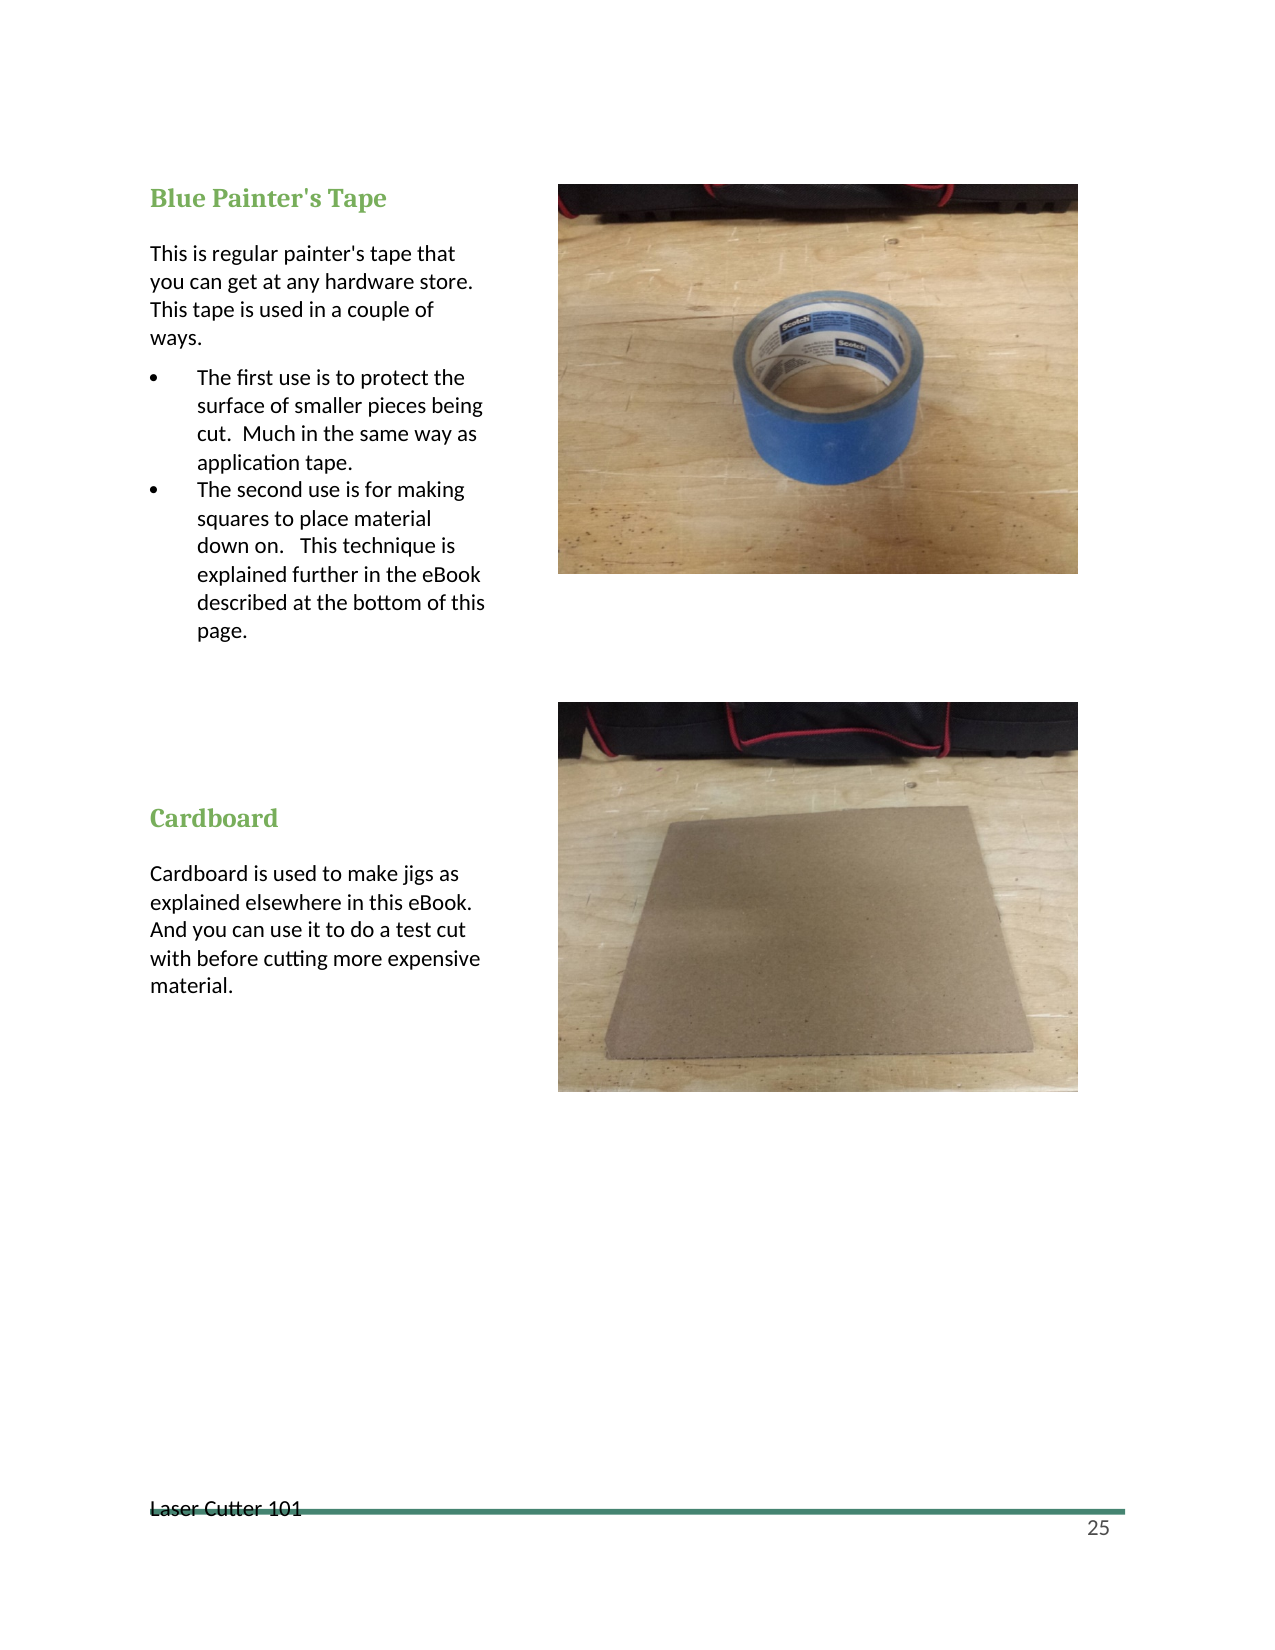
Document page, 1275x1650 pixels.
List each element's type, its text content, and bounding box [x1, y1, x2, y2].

picture [558, 184, 1078, 574]
table_cell [501, 668, 1137, 1127]
table_cell Cardboard Cardboard is used to make jigs as explained elsewhere in this eBook. And you can use it to do a test cut with before cutting more expensive material. [138, 668, 501, 1127]
table_cell Blue Painter's Tape This is regular painter's tape that you can get at any hardware store. This tape is used in a couple of ways. The first use is to protect the surface of smaller pieces being cut. Much in the same way as application tape. The second use is for making squares to place material down on. This technique is explained further in the eBook described at the bottom of this page. [138, 150, 501, 668]
table_cell [501, 150, 1137, 668]
picture [558, 702, 1078, 1092]
